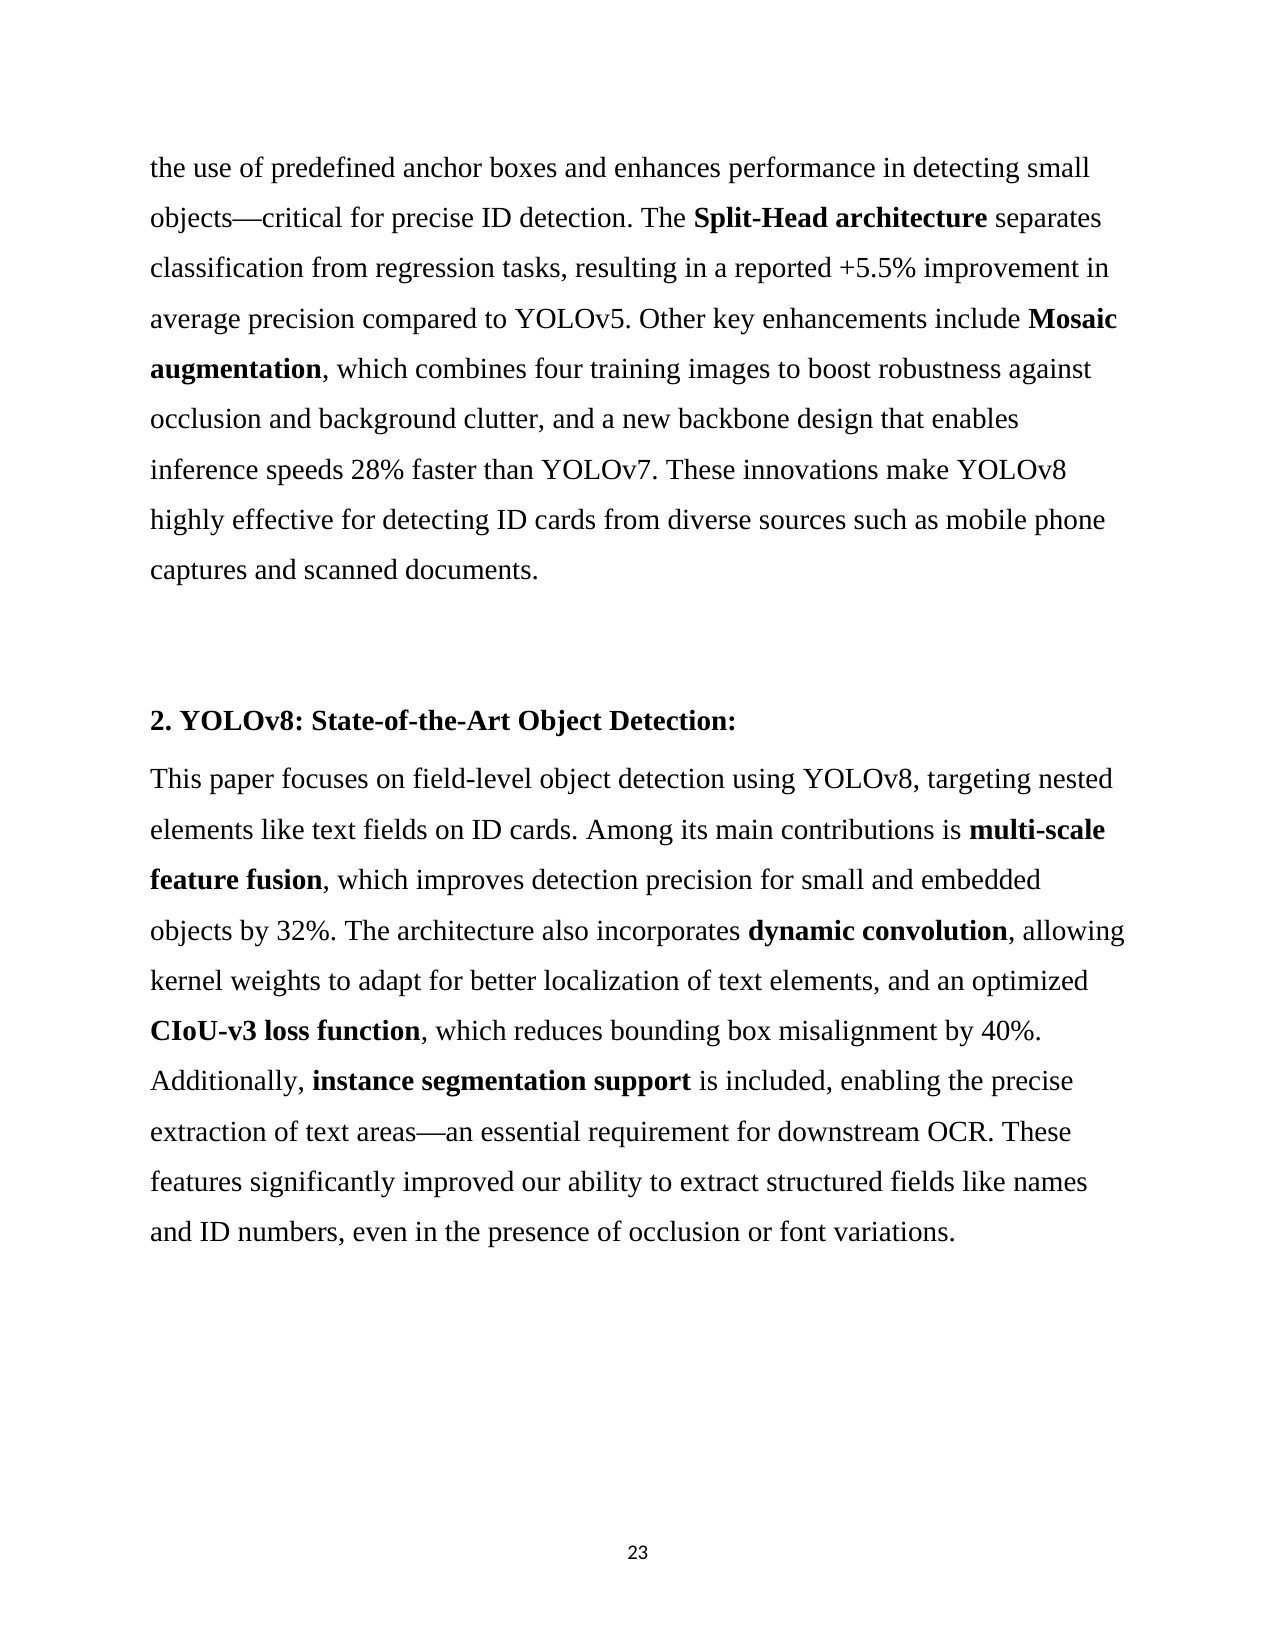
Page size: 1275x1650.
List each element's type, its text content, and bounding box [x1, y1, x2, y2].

text This paper focuses on field-level object detection using YOLOv8, targeting nested elements like text fields on ID cards. Among its main contributions is multi-scale feature fusion, which improves detection precision for small and embedded objects by 32%. The architecture also incorporates dynamic convolution, allowing kernel weights to adapt for better localization of text elements, and an optimized CIoU-v3 loss function, which reduces bounding box misalignment by 40%. Additionally, instance segmentation support is included, enabling the precise extraction of text areas—an essential requirement for downstream OCR. These features significantly improved our ability to extract structured fields like names and ID numbers, even in the presence of occlusion or font variations. [150, 762, 1125, 1248]
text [150, 150, 1125, 586]
text 2. YOLOv8: State-of-the-Art Object Detection: [150, 703, 1125, 737]
